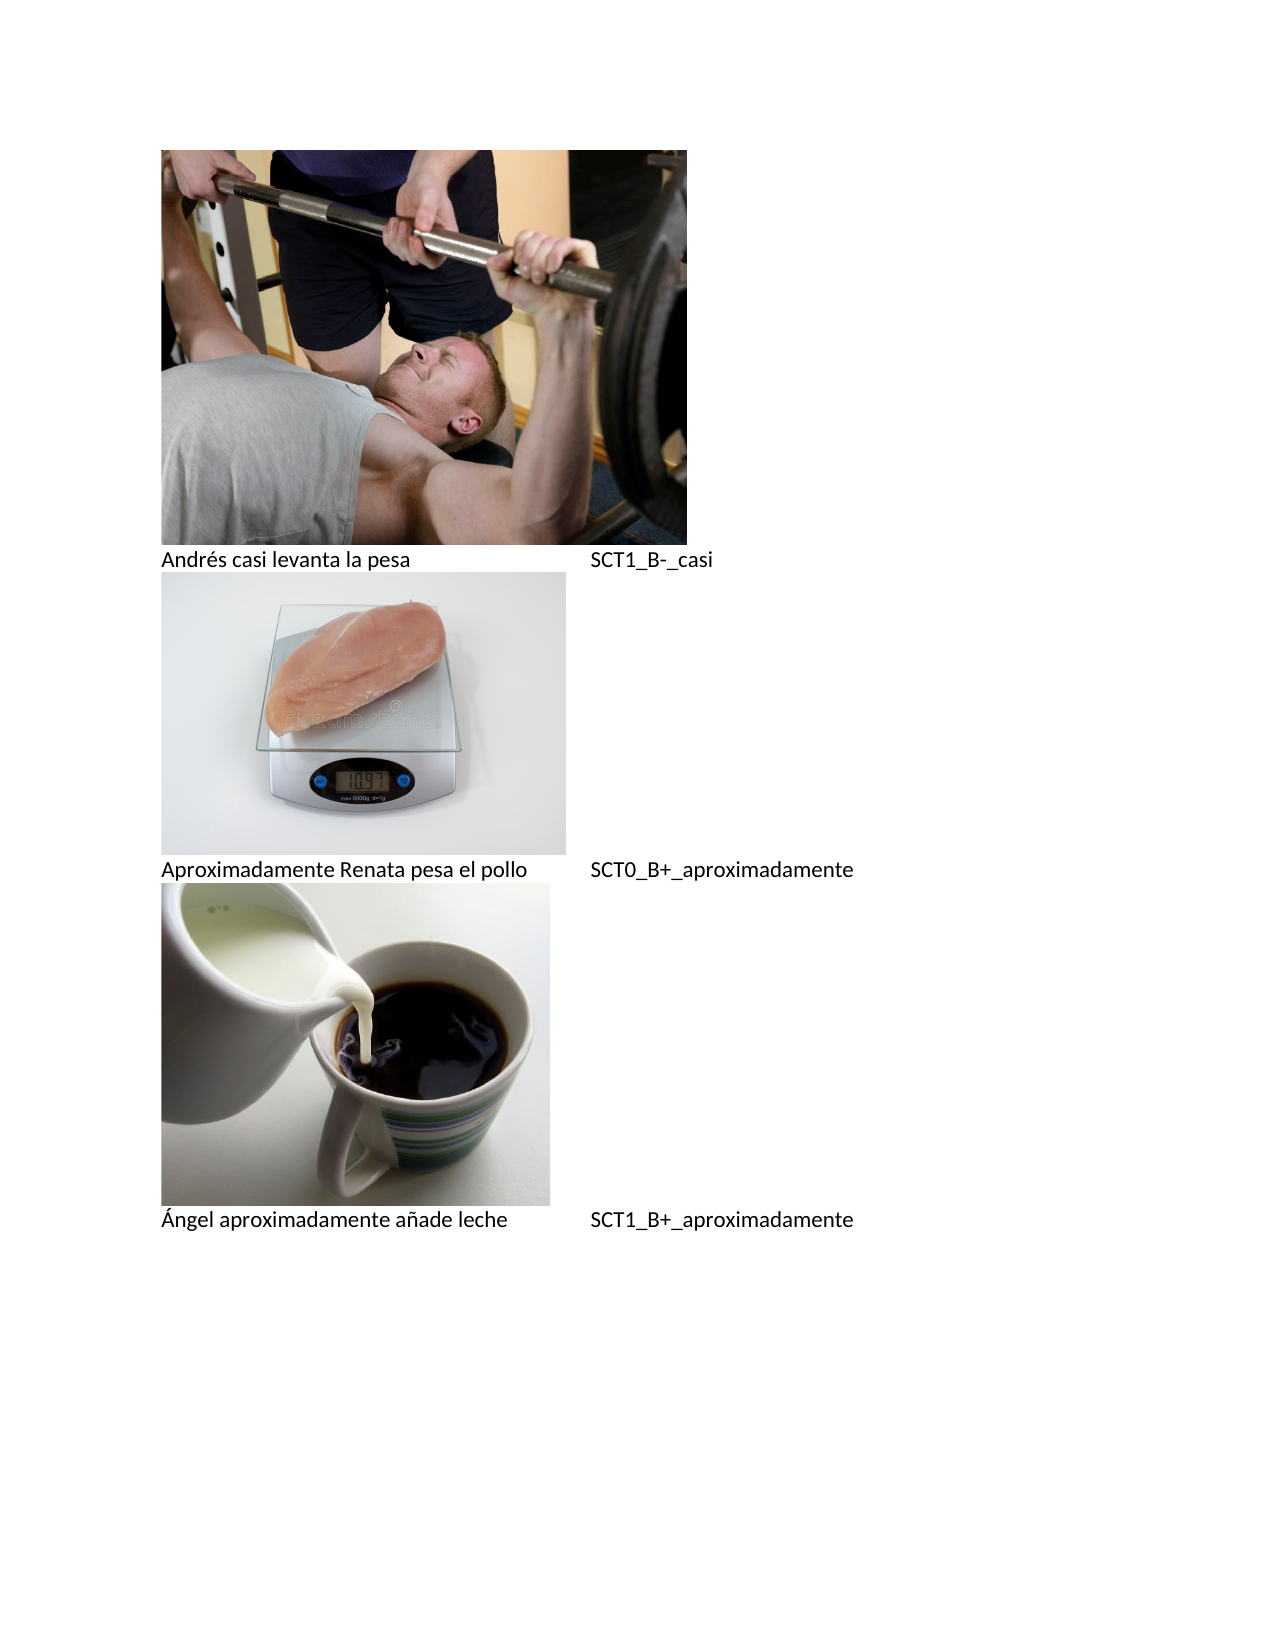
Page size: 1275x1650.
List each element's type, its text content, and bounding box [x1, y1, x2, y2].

picture [161, 883, 551, 1206]
picture [161, 572, 566, 855]
text Aproximadamente Renata pesa el pollo SCT0_B+_aproximadamente [161, 855, 1125, 883]
picture [161, 150, 687, 545]
text Andrés casi levanta la pesa SCT1_B-_casi [161, 545, 1125, 573]
text Ángel aproximadamente añade leche SCT1_B+_aproximadamente [161, 1205, 1125, 1233]
